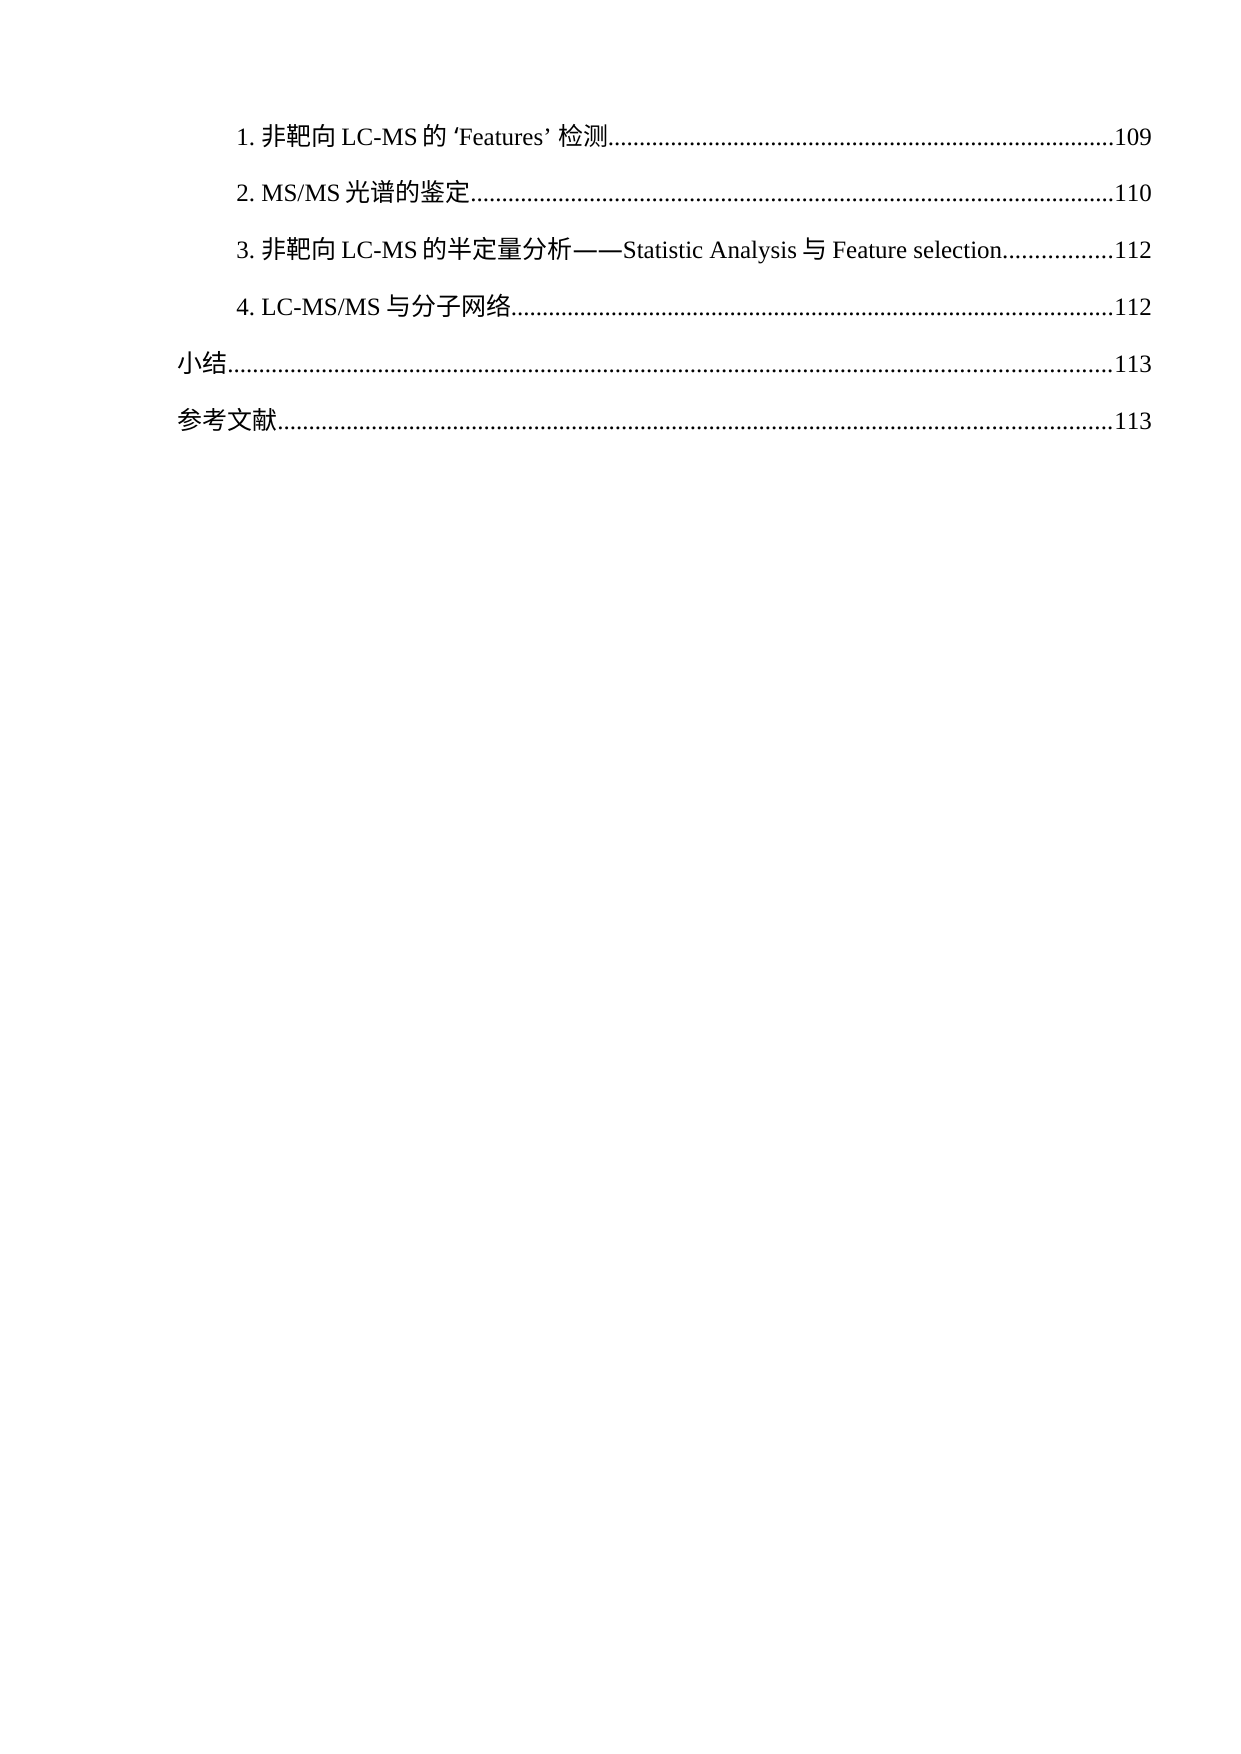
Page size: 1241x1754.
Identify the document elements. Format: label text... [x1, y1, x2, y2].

text 参考文献 113 [177, 403, 1152, 437]
text 3. 非靶向LC-MS的半定量分析——Statistic Analysis与Feature selection 112 [236, 232, 1152, 266]
text 4. LC-MS/MS与分子网络 112 [236, 289, 1152, 323]
text 2. MS/MS光谱的鉴定 110 [236, 175, 1152, 209]
text 小结 113 [177, 346, 1152, 380]
text 1. 非靶向LC-MS的 ‘Features’ 检测 109 [236, 118, 1152, 152]
